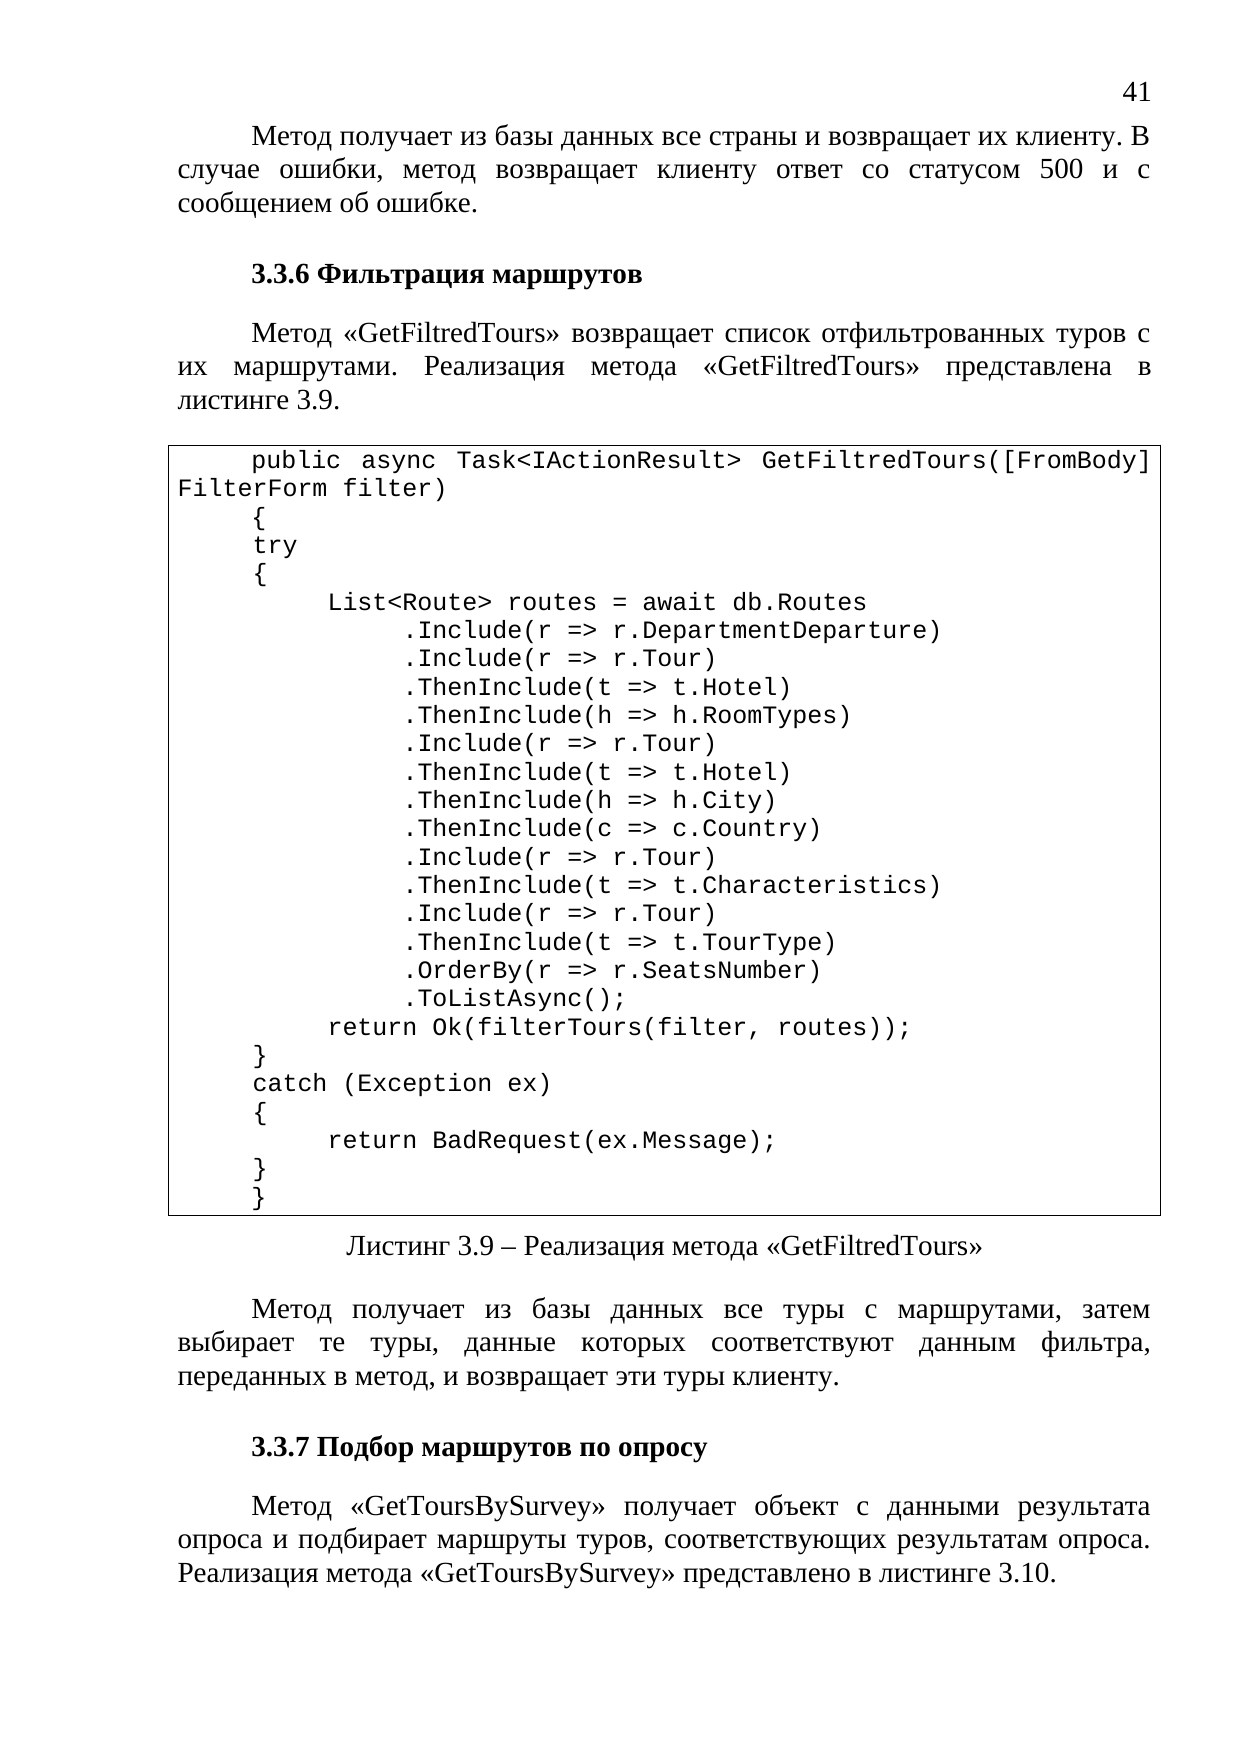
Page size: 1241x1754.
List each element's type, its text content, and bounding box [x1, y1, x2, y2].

text Метод «GetFiltredTours» возвращает список отфильтрованных туров с их маршрутами. Реализация метода «GetFiltredTours» представлена в листинге 3.9. [177, 315, 1152, 415]
text .ThenInclude(h => h.City) [177, 788, 1152, 816]
text .Include(r => r.Tour) [177, 844, 1152, 873]
text public async Task<IActionResult> GetFiltredTours([FromBody] FilterForm filter) [169, 446, 1160, 504]
text .ThenInclude(c => c.Country) [177, 816, 1152, 844]
text .ThenInclude(t => t.TourType) [177, 929, 1152, 958]
text .OrderBy(r => r.SeatsNumber) [177, 958, 1152, 986]
text .Include(r => r.Tour) [177, 731, 1152, 759]
text List<Route> routes = await db.Routes [177, 589, 1152, 618]
text catch (Exception ex) [177, 1071, 1152, 1099]
text Метод «GetToursBySurvey» получает объект с данными результата опроса и подбирает маршруты туров, соответствующих результатам опроса. Реализация метода «GetToursBySurvey» представлено в листинге 3.10. [177, 1488, 1152, 1588]
text Листинг 3.9 – Реализация метода «GetFiltredTours» [177, 1228, 1152, 1262]
text } [177, 1156, 1152, 1181]
text .Include(r => r.Tour) [177, 646, 1152, 674]
text return BadRequest(ex.Message); [177, 1128, 1152, 1156]
text .ThenInclude(h => h.RoomTypes) [177, 703, 1152, 731]
text Фильтрация маршрутов [251, 256, 1152, 290]
text } [169, 1181, 1160, 1215]
text { [177, 1099, 1152, 1128]
text Подбор маршрутов по опросу [251, 1429, 1152, 1463]
text { [177, 504, 1152, 533]
text try [177, 533, 1152, 561]
text .ToListAsync(); [177, 986, 1152, 1014]
text } [177, 1043, 1152, 1071]
text .Include(r => r.Tour) [177, 901, 1152, 929]
text .ThenInclude(t => t.Characteristics) [177, 873, 1152, 901]
text Метод получает из базы данных все туры с маршрутами, затем выбирает те туры, данные которых соответствуют данным фильтра, переданных в метод, и возвращает эти туры клиенту. [177, 1291, 1152, 1392]
text { [177, 561, 1152, 589]
text .Include(r => r.DepartmentDeparture) [177, 618, 1152, 646]
text .ThenInclude(t => t.Hotel) [177, 674, 1152, 703]
text return Ok(filterTours(filter, routes)); [177, 1014, 1152, 1043]
text .ThenInclude(t => t.Hotel) [177, 759, 1152, 788]
text Метод получает из базы данных все страны и возвращает их клиенту. В случае ошибки, метод возвращает клиенту ответ со статусом 500 и с сообщением об ошибке. [177, 118, 1152, 219]
